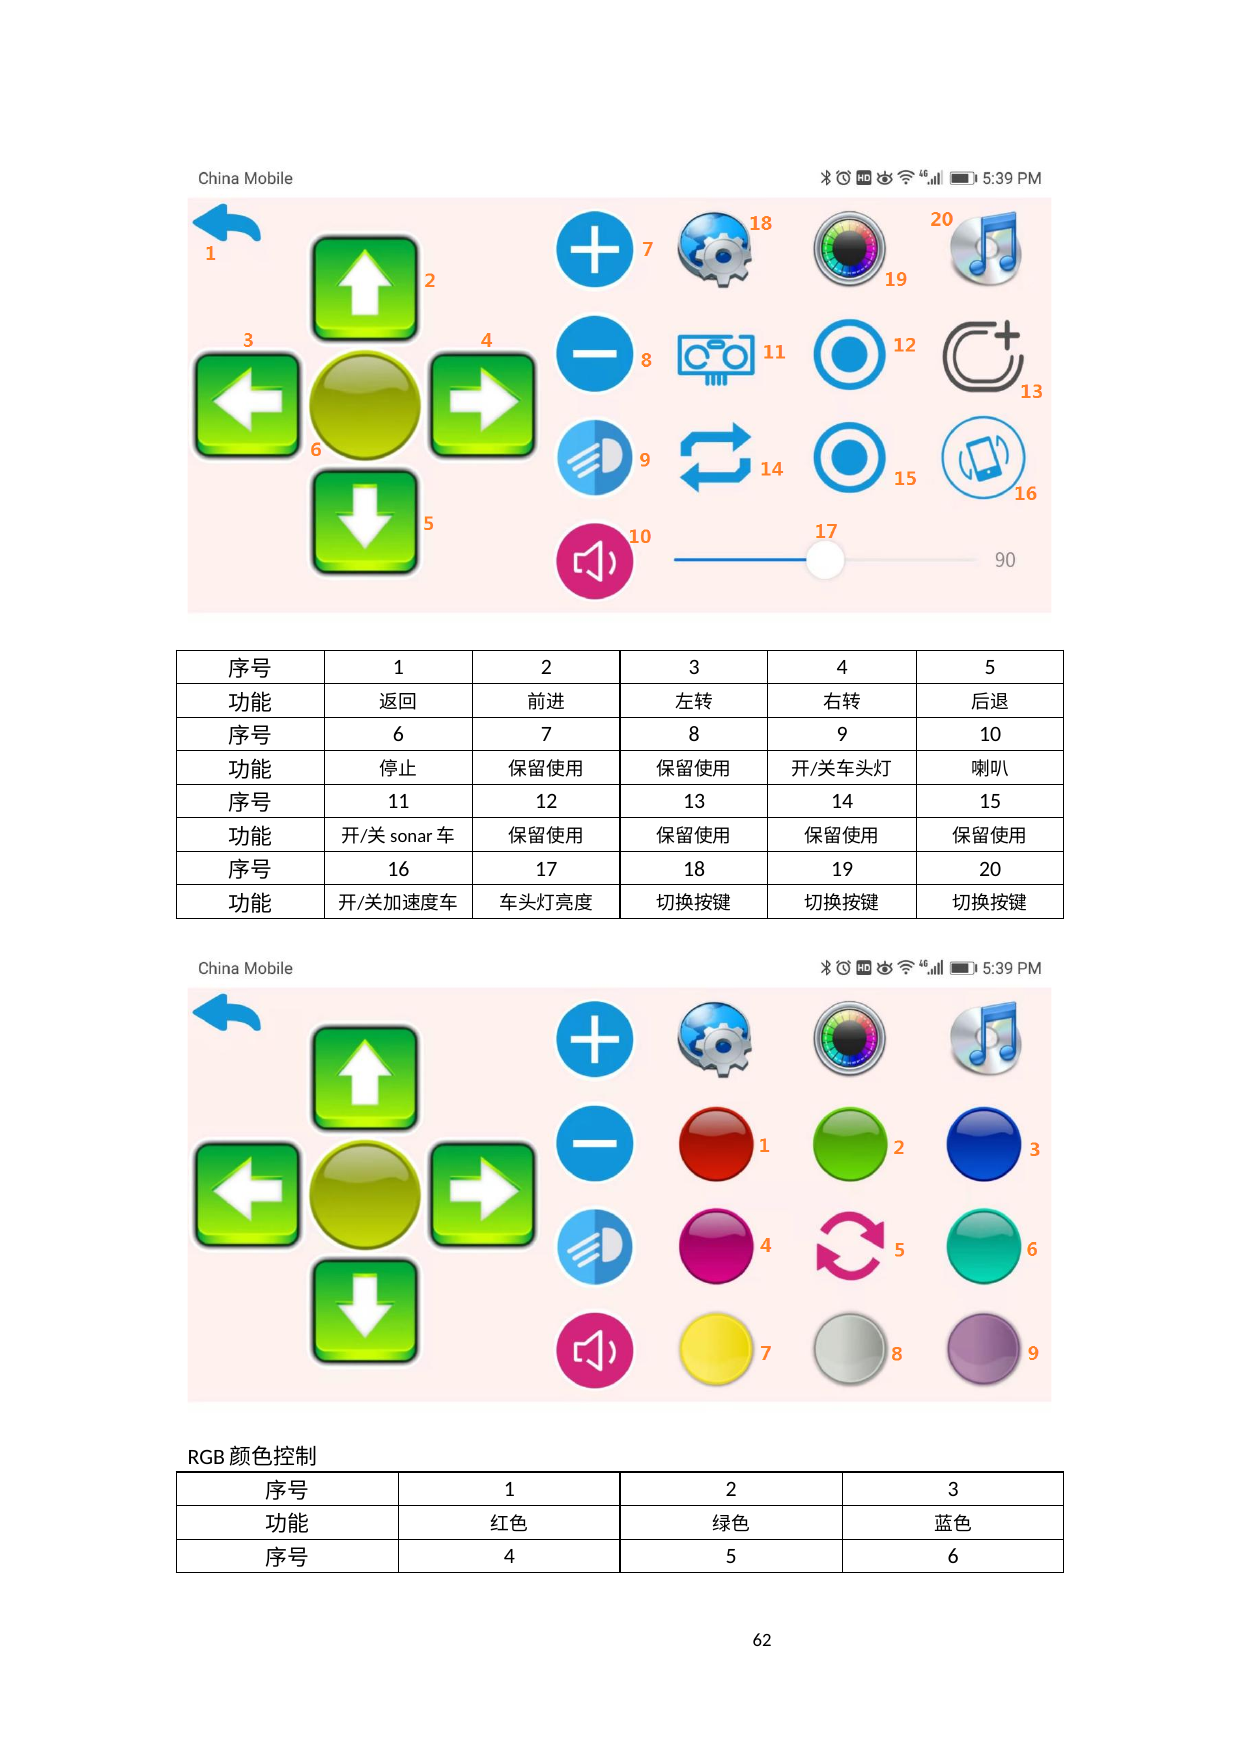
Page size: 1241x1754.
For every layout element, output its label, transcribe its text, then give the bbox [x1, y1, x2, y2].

table_cell 5 [621, 1540, 842, 1572]
table_cell 前进 [473, 684, 619, 717]
table_cell 保留使用 [768, 818, 916, 851]
table_header 4 [768, 651, 916, 683]
table_cell 左转 [621, 684, 767, 717]
table_header 2 [473, 651, 619, 683]
table_cell 序号 [177, 1540, 398, 1572]
table_cell 保留使用 [621, 818, 767, 851]
table_cell 开/关车头灯 [768, 751, 916, 784]
table_cell 开/关加速度车 [325, 885, 472, 918]
table_cell 红色 [399, 1506, 619, 1538]
table_cell 20 [917, 852, 1063, 884]
table_cell 喇叭 [917, 751, 1063, 784]
table_header 1 [399, 1473, 619, 1505]
table_cell 8 [621, 718, 767, 750]
table_cell 16 [325, 852, 472, 884]
table_cell 后退 [917, 684, 1063, 717]
table_cell 14 [768, 785, 916, 817]
table_header 2 [621, 1473, 842, 1505]
table_cell 6 [325, 718, 472, 750]
table_cell 6 [843, 1540, 1063, 1572]
table_cell 9 [768, 718, 916, 750]
table_header 5 [917, 651, 1063, 683]
table_cell 保留使用 [621, 751, 767, 784]
table_cell 18 [621, 852, 767, 884]
table_cell 右转 [768, 684, 916, 717]
table_cell 10 [917, 718, 1063, 750]
table_cell 绿色 [621, 1506, 842, 1538]
table_cell 功能 [177, 1506, 398, 1538]
table_cell 4 [399, 1540, 619, 1572]
table_cell 11 [325, 785, 472, 817]
table_cell 17 [473, 852, 619, 884]
table_header 序号 [177, 651, 324, 683]
table_header 1 [325, 651, 472, 683]
table_cell 7 [473, 718, 619, 750]
table_cell 切换按键 [917, 885, 1063, 918]
table_cell 保留使用 [473, 818, 619, 851]
table_cell 功能 [177, 751, 324, 784]
table_cell 12 [473, 785, 619, 817]
table_cell 切换按键 [768, 885, 916, 918]
table_cell 保留使用 [917, 818, 1063, 851]
picture [187, 951, 1052, 1438]
table_cell 功能 [177, 818, 324, 851]
table_cell 开/关sonar车 [325, 818, 472, 851]
table_cell 切换按键 [621, 885, 767, 918]
table_header 3 [843, 1473, 1063, 1505]
table_cell 序号 [177, 852, 324, 884]
table_cell 返回 [325, 684, 472, 717]
table_header 3 [621, 651, 767, 683]
table_cell 功能 [177, 885, 324, 918]
table_cell 序号 [177, 718, 324, 750]
text RGB颜色控制 [187, 1439, 1053, 1471]
table_cell 19 [768, 852, 916, 884]
table_cell 蓝色 [843, 1506, 1063, 1538]
table_header 序号 [177, 1473, 398, 1505]
table_cell 15 [917, 785, 1063, 817]
table_cell 序号 [177, 785, 324, 817]
table_cell 停止 [325, 751, 472, 784]
table_cell 车头灯亮度 [473, 885, 619, 918]
table_cell 功能 [177, 684, 324, 717]
picture [187, 162, 1052, 649]
table_cell 13 [621, 785, 767, 817]
table_cell 保留使用 [473, 751, 619, 784]
